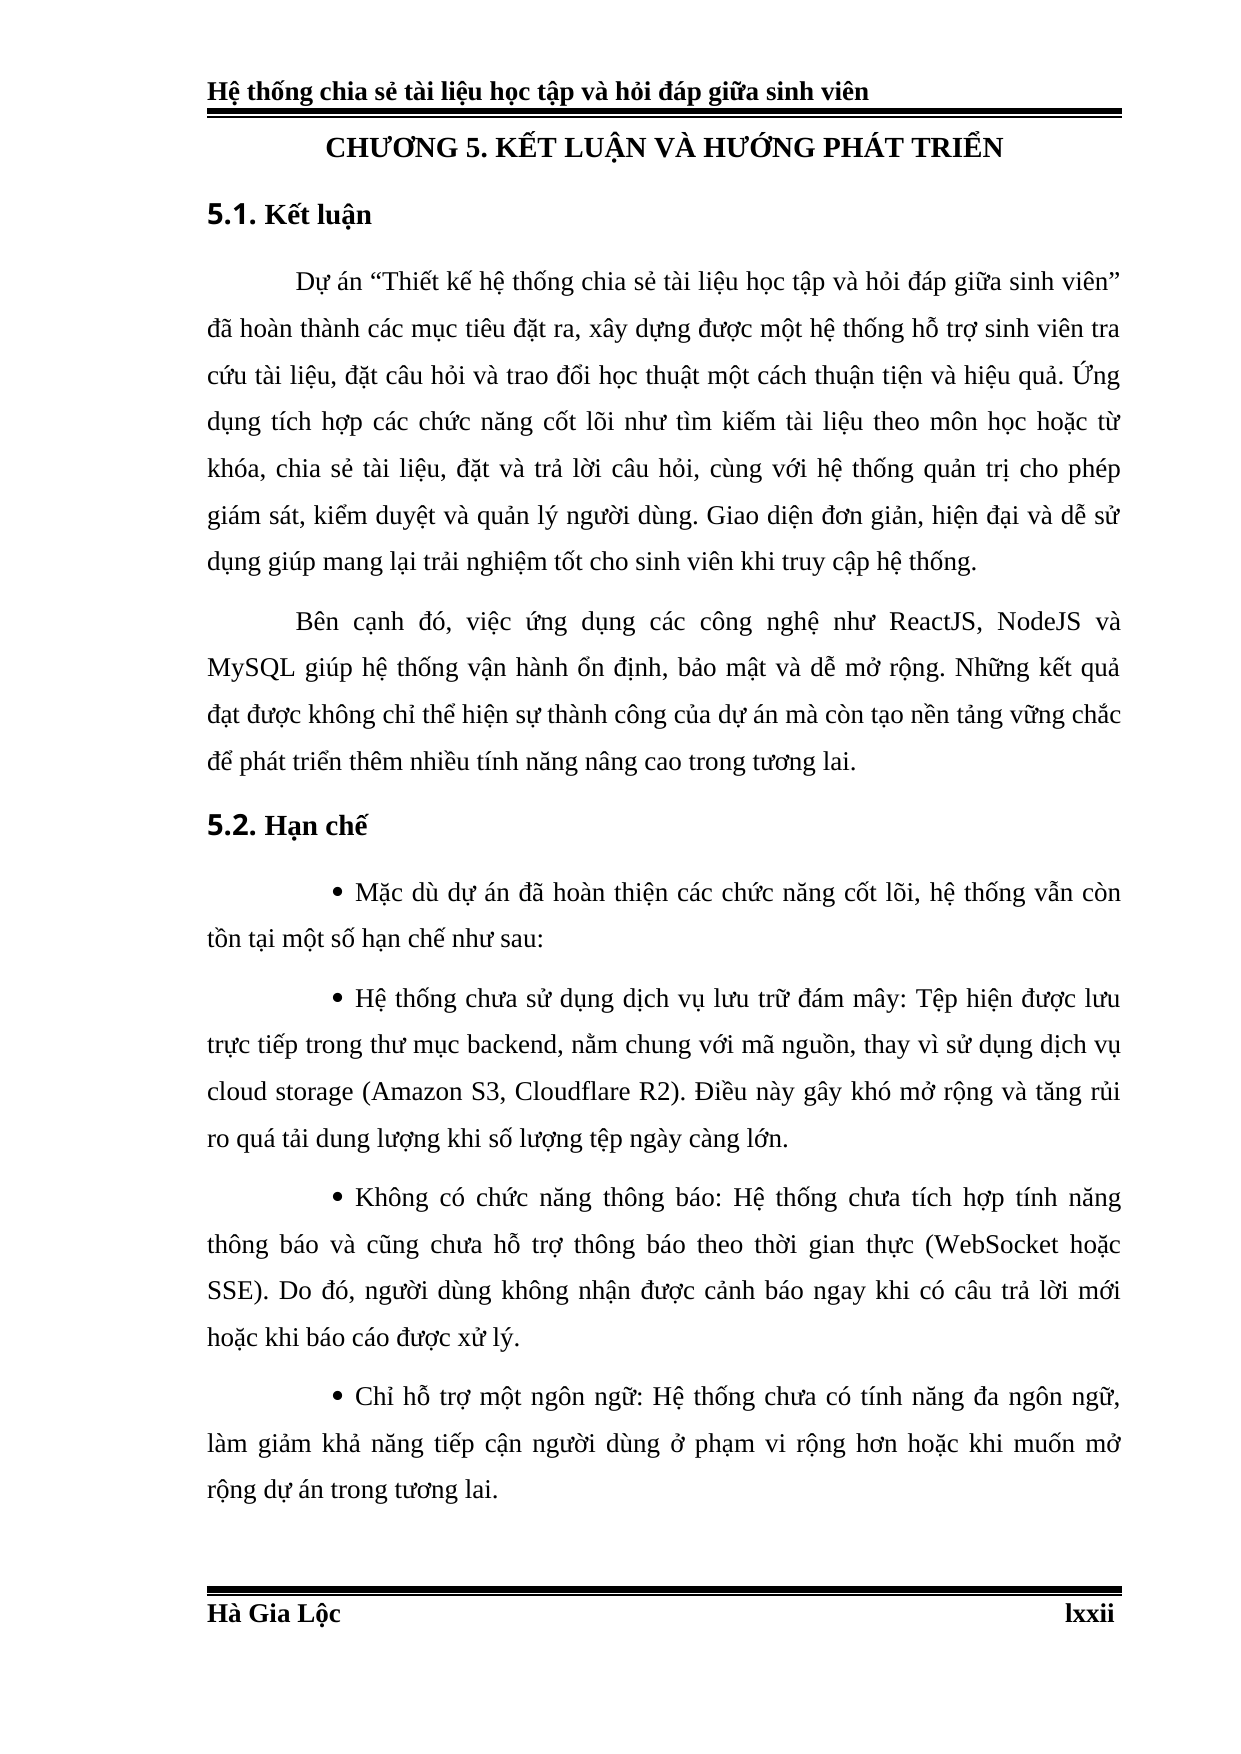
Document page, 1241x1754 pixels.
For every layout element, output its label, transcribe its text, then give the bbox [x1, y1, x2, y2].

subtitle Kết luận [207, 193, 1122, 233]
text Bên cạnh đó, việc ứng dụng các công nghệ như ReactJS, NodeJS và MySQL giúp hệ thống vận hành ổn định, bảo mật và dễ mở rộng. Những kết quả đạt được không chỉ thể hiện sự thành công của dự án mà còn tạo nền tảng vững chắc để phát triển thêm nhiều tính năng nâng cao trong tương lai. [207, 604, 1122, 776]
list Không có chức năng thông báo: Hệ thống chưa tích hợp tính năng thông báo và cũng chưa hỗ trợ thông báo theo thời gian thực (WebSocket hoặc SSE). Do đó, người dùng không nhận được cảnh báo ngay khi có câu trả lời mới hoặc khi báo cáo được xử lý. [207, 1181, 1122, 1352]
list Hệ thống chưa sử dụng dịch vụ lưu trữ đám mây: Tệp hiện được lưu trực tiếp trong thư mục backend, nằm chung với mã nguồn, thay vì sử dụng dịch vụ cloud storage (Amazon S3, Cloudflare R2). Điều này gây khó mở rộng và tăng rủi ro quá tải dung lượng khi số lượng tệp ngày càng lớn. [207, 982, 1122, 1153]
subtitle KẾT LUẬN VÀ HƯỚNG PHÁT TRIỂN [207, 131, 1122, 164]
subtitle Hạn chế [207, 804, 1122, 843]
text Dự án “Thiết kế hệ thống chia sẻ tài liệu học tập và hỏi đáp giữa sinh viên” đã hoàn thành các mục tiêu đặt ra, xây dựng được một hệ thống hỗ trợ sinh viên tra cứu tài liệu, đặt câu hỏi và trao đổi học thuật một cách thuận tiện và hiệu quả. Ứng dụng tích hợp các chức năng cốt lõi như tìm kiếm tài liệu theo môn học hoặc từ khóa, chia sẻ tài liệu, đặt và trả lời câu hỏi, cùng với hệ thống quản trị cho phép giám sát, kiểm duyệt và quản lý người dùng. Giao diện đơn giản, hiện đại và dễ sử dụng giúp mang lại trải nghiệm tốt cho sinh viên khi truy cập hệ thống. [207, 265, 1122, 577]
list Chỉ hỗ trợ một ngôn ngữ: Hệ thống chưa có tính năng đa ngôn ngữ, làm giảm khả năng tiếp cận người dùng ở phạm vi rộng hơn hoặc khi muốn mở rộng dự án trong tương lai. [207, 1380, 1122, 1505]
list Mặc dù dự án đã hoàn thiện các chức năng cốt lõi, hệ thống vẫn còn tồn tại một số hạn chế như sau: [207, 876, 1122, 954]
